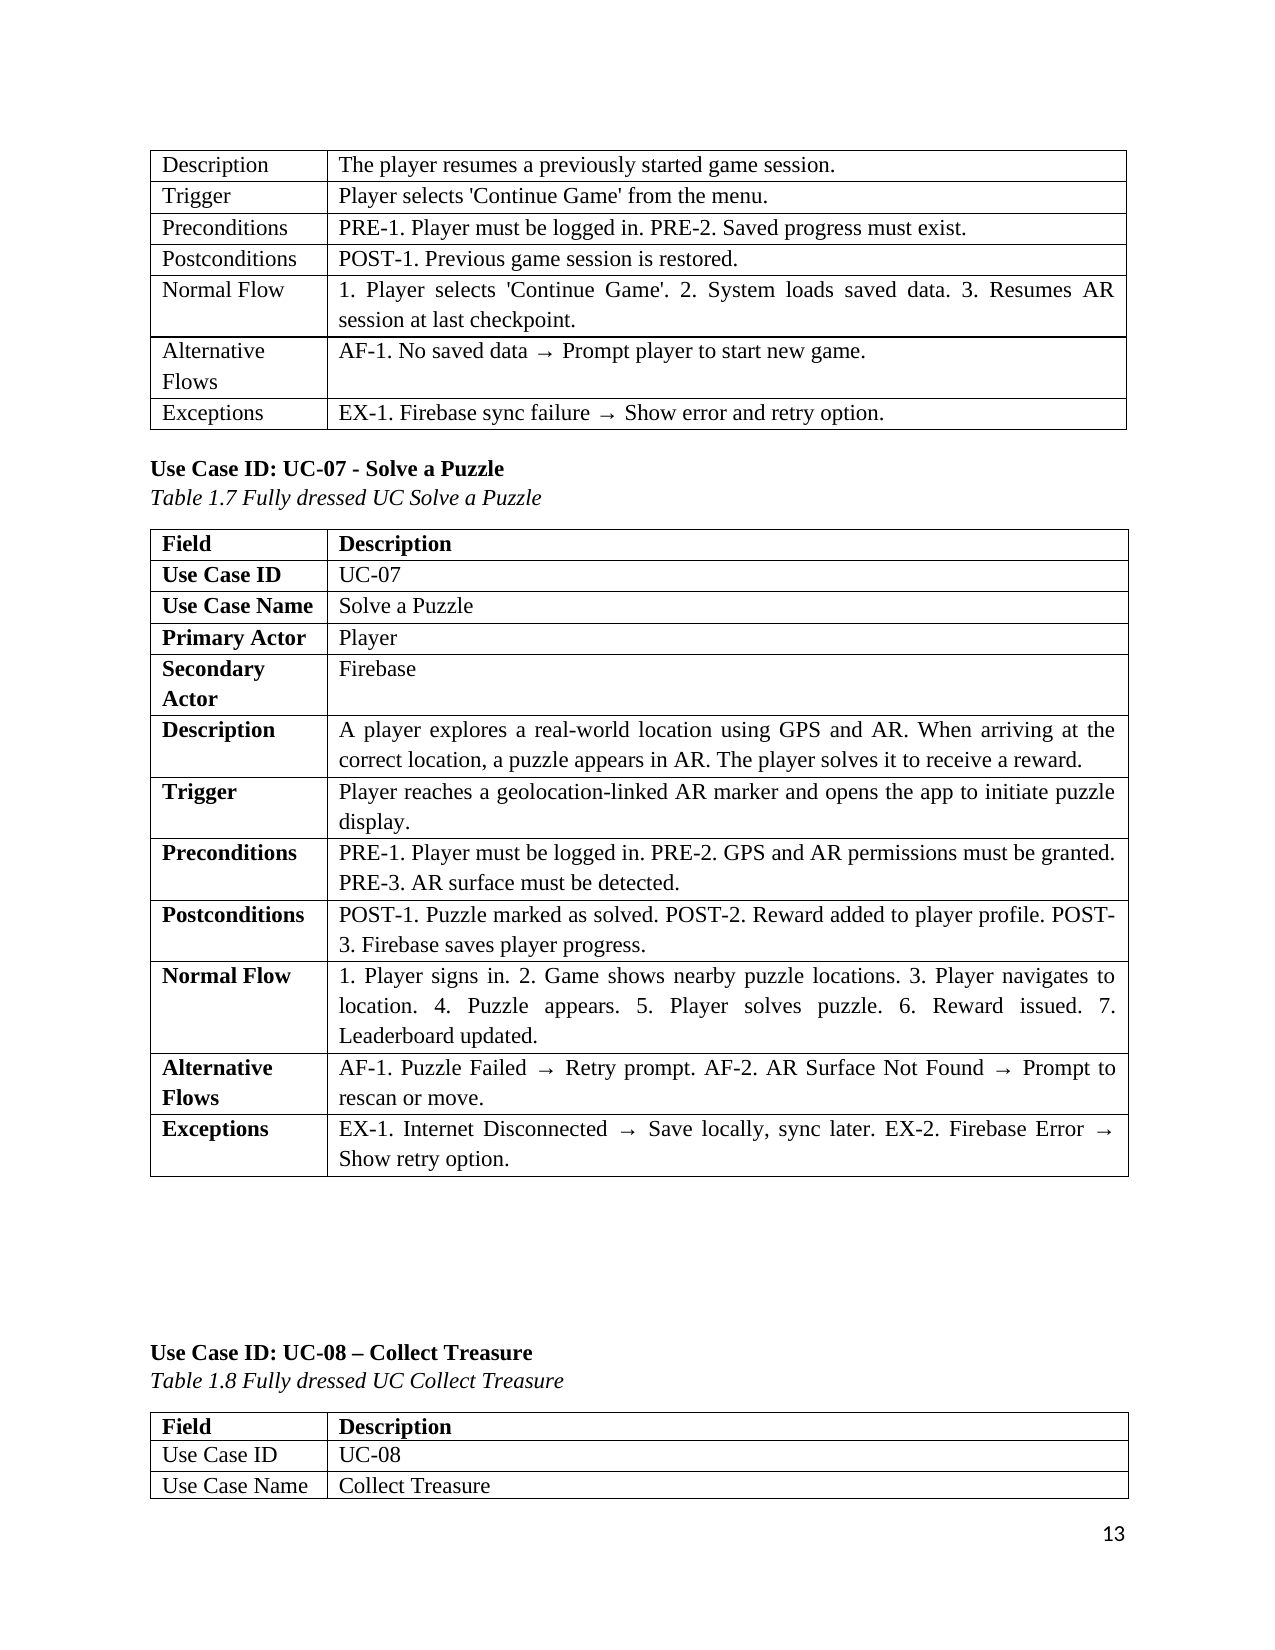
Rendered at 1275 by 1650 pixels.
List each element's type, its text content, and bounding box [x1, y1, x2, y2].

table_header Description [328, 1413, 1128, 1440]
table_cell Postconditions [151, 245, 327, 275]
table_cell Description [151, 716, 327, 777]
table_cell Player reaches a geolocation-linked AR marker and opens the app to initiate puzzle display. [328, 778, 1128, 838]
table_cell Collect Treasure [328, 1472, 1128, 1498]
table_cell Trigger [151, 182, 327, 212]
table_cell Use Case Name [151, 592, 327, 622]
table_cell AF-1. No saved data → Prompt player to start new game. [328, 338, 1126, 398]
table_cell Secondary Actor [151, 655, 327, 715]
table_cell Exceptions [151, 1115, 327, 1176]
table_cell Alternative Flows [151, 1054, 327, 1114]
table_cell The player resumes a previously started game session. [328, 151, 1126, 181]
table_cell Use Case Name [151, 1472, 327, 1498]
table_cell Preconditions [151, 839, 327, 899]
table_cell Normal Flow [151, 962, 327, 1053]
table_cell Exceptions [151, 399, 327, 429]
table_cell Player selects 'Continue Game' from the menu. [328, 182, 1126, 212]
table_cell PRE-1. Player must be logged in. PRE-2. GPS and AR permissions must be granted. PRE-3. AR surface must be detected. [328, 839, 1128, 899]
table_cell EX-1. Firebase sync failure → Show error and retry option. [328, 399, 1126, 429]
table_cell EX-1. Internet Disconnected → Save locally, sync later. EX-2. Firebase Error → Show retry option. [328, 1115, 1128, 1176]
table_cell POST-1. Puzzle marked as solved. POST-2. Reward added to player profile. POST-3. Firebase saves player progress. [328, 901, 1128, 961]
table_cell Alternative Flows [151, 338, 327, 398]
table_header Field [151, 1413, 327, 1440]
table_cell Use Case ID [151, 1441, 327, 1471]
table_cell UC-08 [328, 1441, 1128, 1471]
table_cell POST-1. Previous game session is restored. [328, 245, 1126, 275]
table_cell Player [328, 624, 1128, 654]
table_cell AF-1. Puzzle Failed → Retry prompt. AF-2. AR Surface Not Found → Prompt to rescan or move. [328, 1054, 1128, 1114]
table_cell Firebase [328, 655, 1128, 715]
table_cell Description [151, 151, 327, 181]
text Table 1.7 Fully dressed UC Solve a Puzzle [150, 484, 1125, 510]
text Table 1.8 Fully dressed UC Collect Treasure [150, 1367, 1125, 1393]
table_header Field [151, 530, 327, 560]
table_cell 1. Player selects 'Continue Game'. 2. System loads saved data. 3. Resumes AR session at last checkpoint. [328, 276, 1126, 336]
table_cell Normal Flow [151, 276, 327, 336]
table_header Description [328, 530, 1128, 560]
table_cell 1. Player signs in. 2. Game shows nearby puzzle locations. 3. Player navigates to location. 4. Puzzle appears. 5. Player solves puzzle. 6. Reward issued. 7. Leaderboard updated. [328, 962, 1128, 1053]
table_cell Primary Actor [151, 624, 327, 654]
table_cell Trigger [151, 778, 327, 838]
table_cell UC-07 [328, 561, 1128, 591]
table_cell Preconditions [151, 214, 327, 244]
subtitle Use Case ID: UC-07 - Solve a Puzzle [150, 455, 1125, 482]
table_cell Use Case ID [151, 561, 327, 591]
subtitle Use Case ID: UC-08 – Collect Treasure [150, 1339, 1125, 1365]
table_cell A player explores a real-world location using GPS and AR. When arriving at the correct location, a puzzle appears in AR. The player solves it to receive a reward. [328, 716, 1128, 777]
table_cell Postconditions [151, 901, 327, 961]
table_cell PRE-1. Player must be logged in. PRE-2. Saved progress must exist. [328, 214, 1126, 244]
table_cell Solve a Puzzle [328, 592, 1128, 622]
